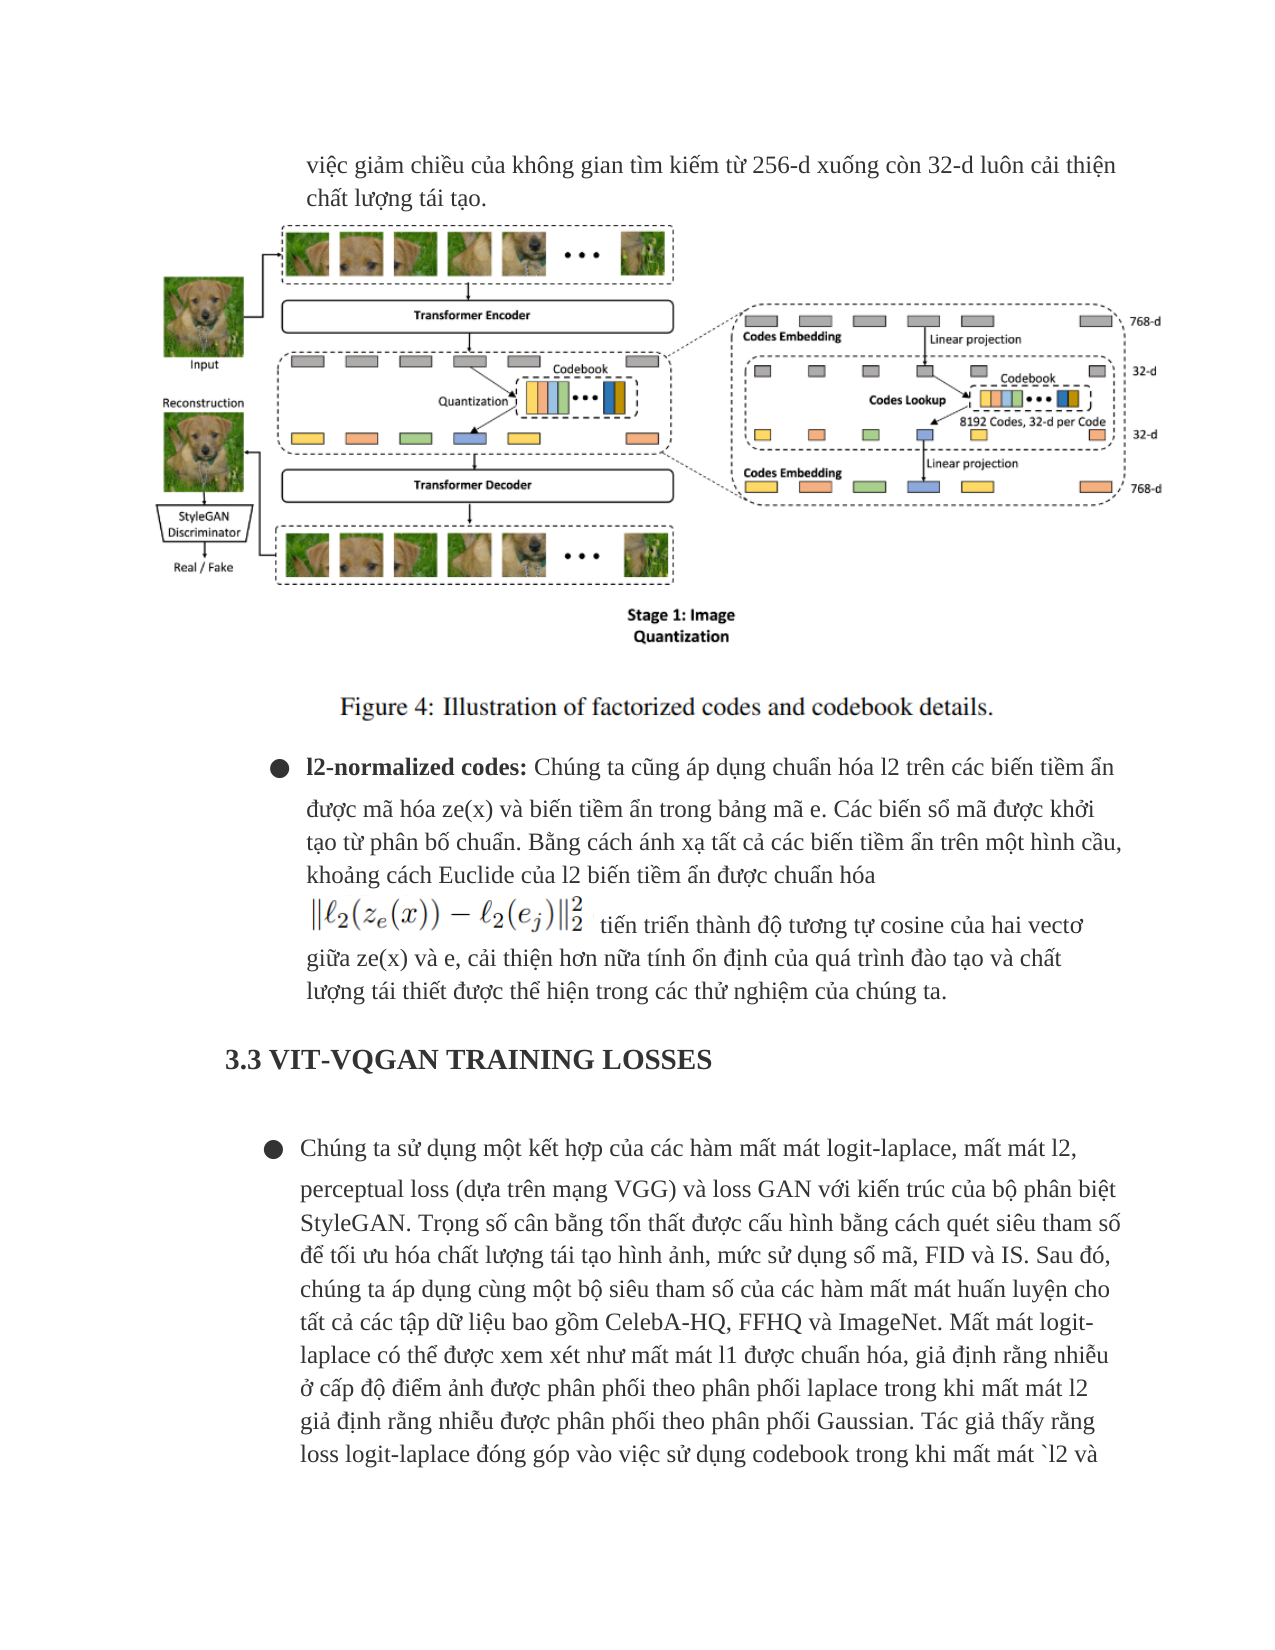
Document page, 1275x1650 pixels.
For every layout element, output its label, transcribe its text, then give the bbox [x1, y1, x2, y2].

list VIT-VQGAN TRAINING LOSSES [225, 1042, 1125, 1076]
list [269, 150, 1125, 212]
picture [150, 216, 1184, 733]
picture [306, 895, 594, 934]
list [262, 1119, 1125, 1467]
list l2-normalized codes: Chúng ta cũng áp dụng chuẩn hóa l2 trên các biến tiềm ẩn được mã hóa ze(x) và biến tiềm ẩn trong bảng mã e. Các biến sổ mã được khởi tạo từ phân bố chuẩn. Bằng cách ánh xạ tất cả các biến tiềm ẩn trên một hình cầu, khoảng cách Euclide của l2 biến tiềm ẩn được chuẩn hóa tiến triển thành độ tương tự cosine của hai vectơ giữa ze(x) và e, cải thiện hơn nữa tính ổn định của quá trình đào tạo và chất lượng tái thiết được thể hiện trong các thử nghiệm của chúng ta. [269, 739, 1125, 1005]
